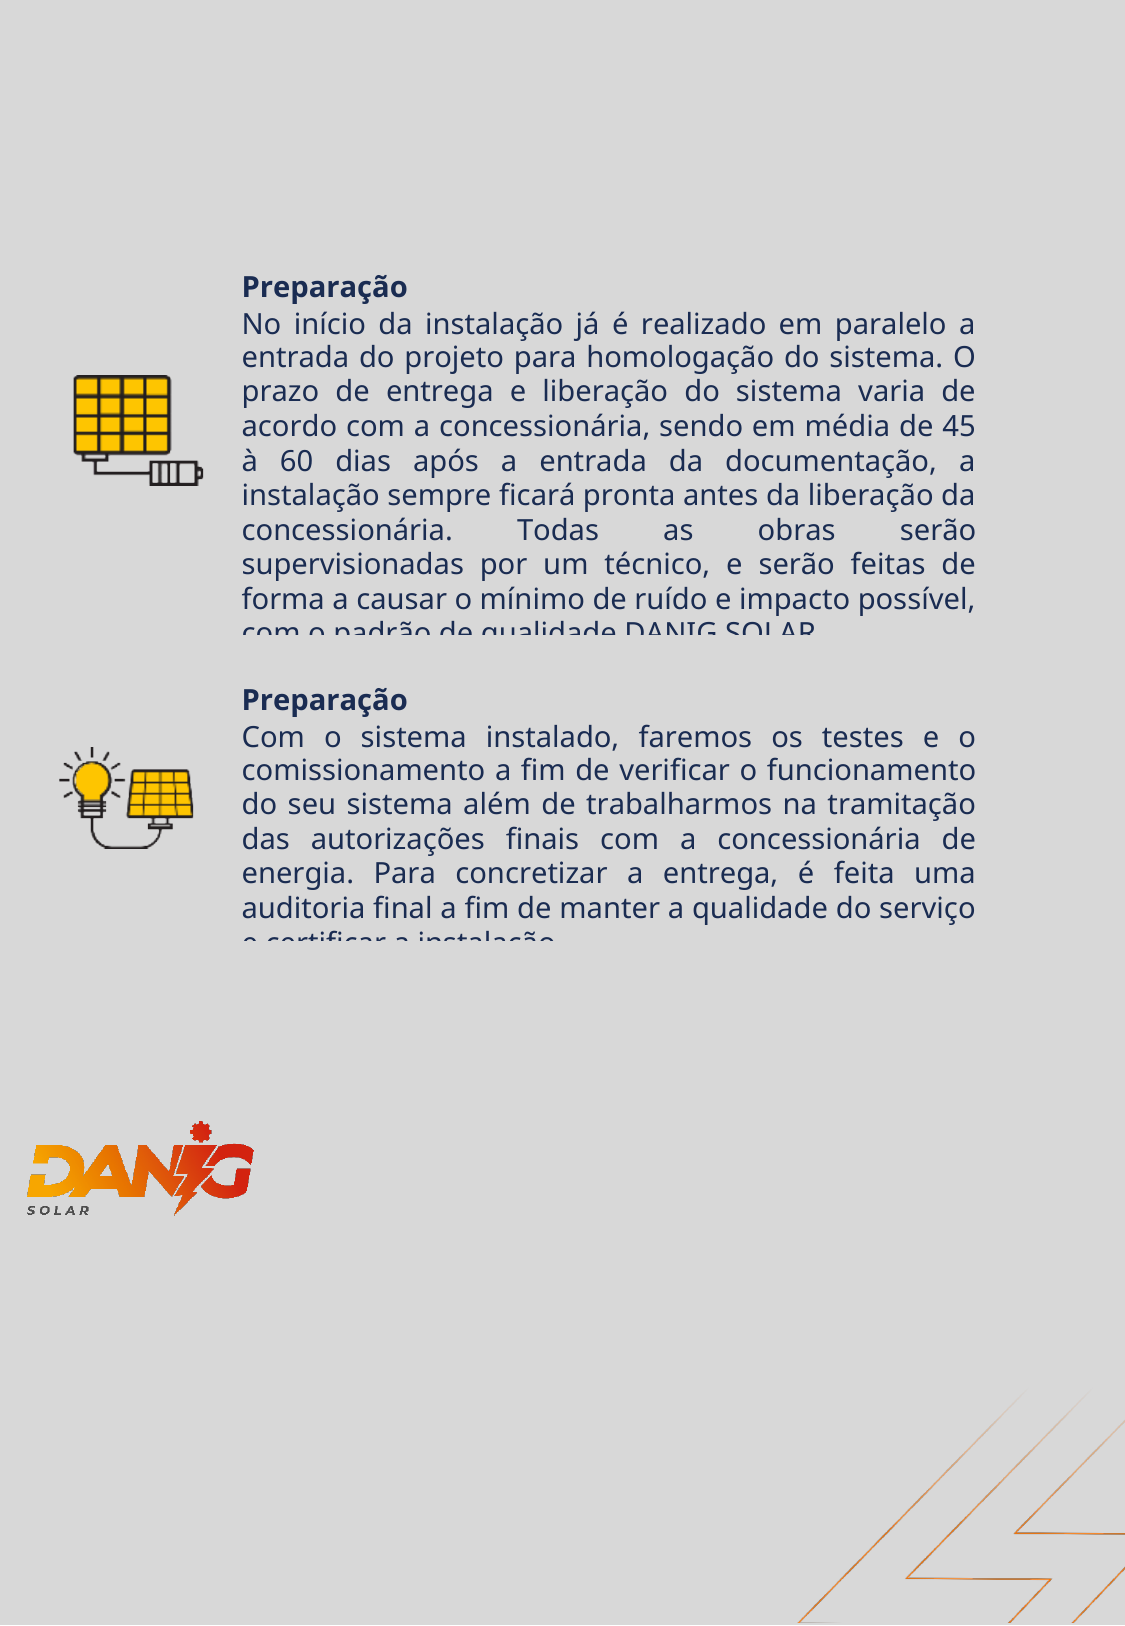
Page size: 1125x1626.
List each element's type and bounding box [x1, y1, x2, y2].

picture [72, 375, 204, 486]
picture [18, 1119, 260, 1224]
picture [789, 1375, 1125, 1622]
picture [59, 747, 194, 849]
